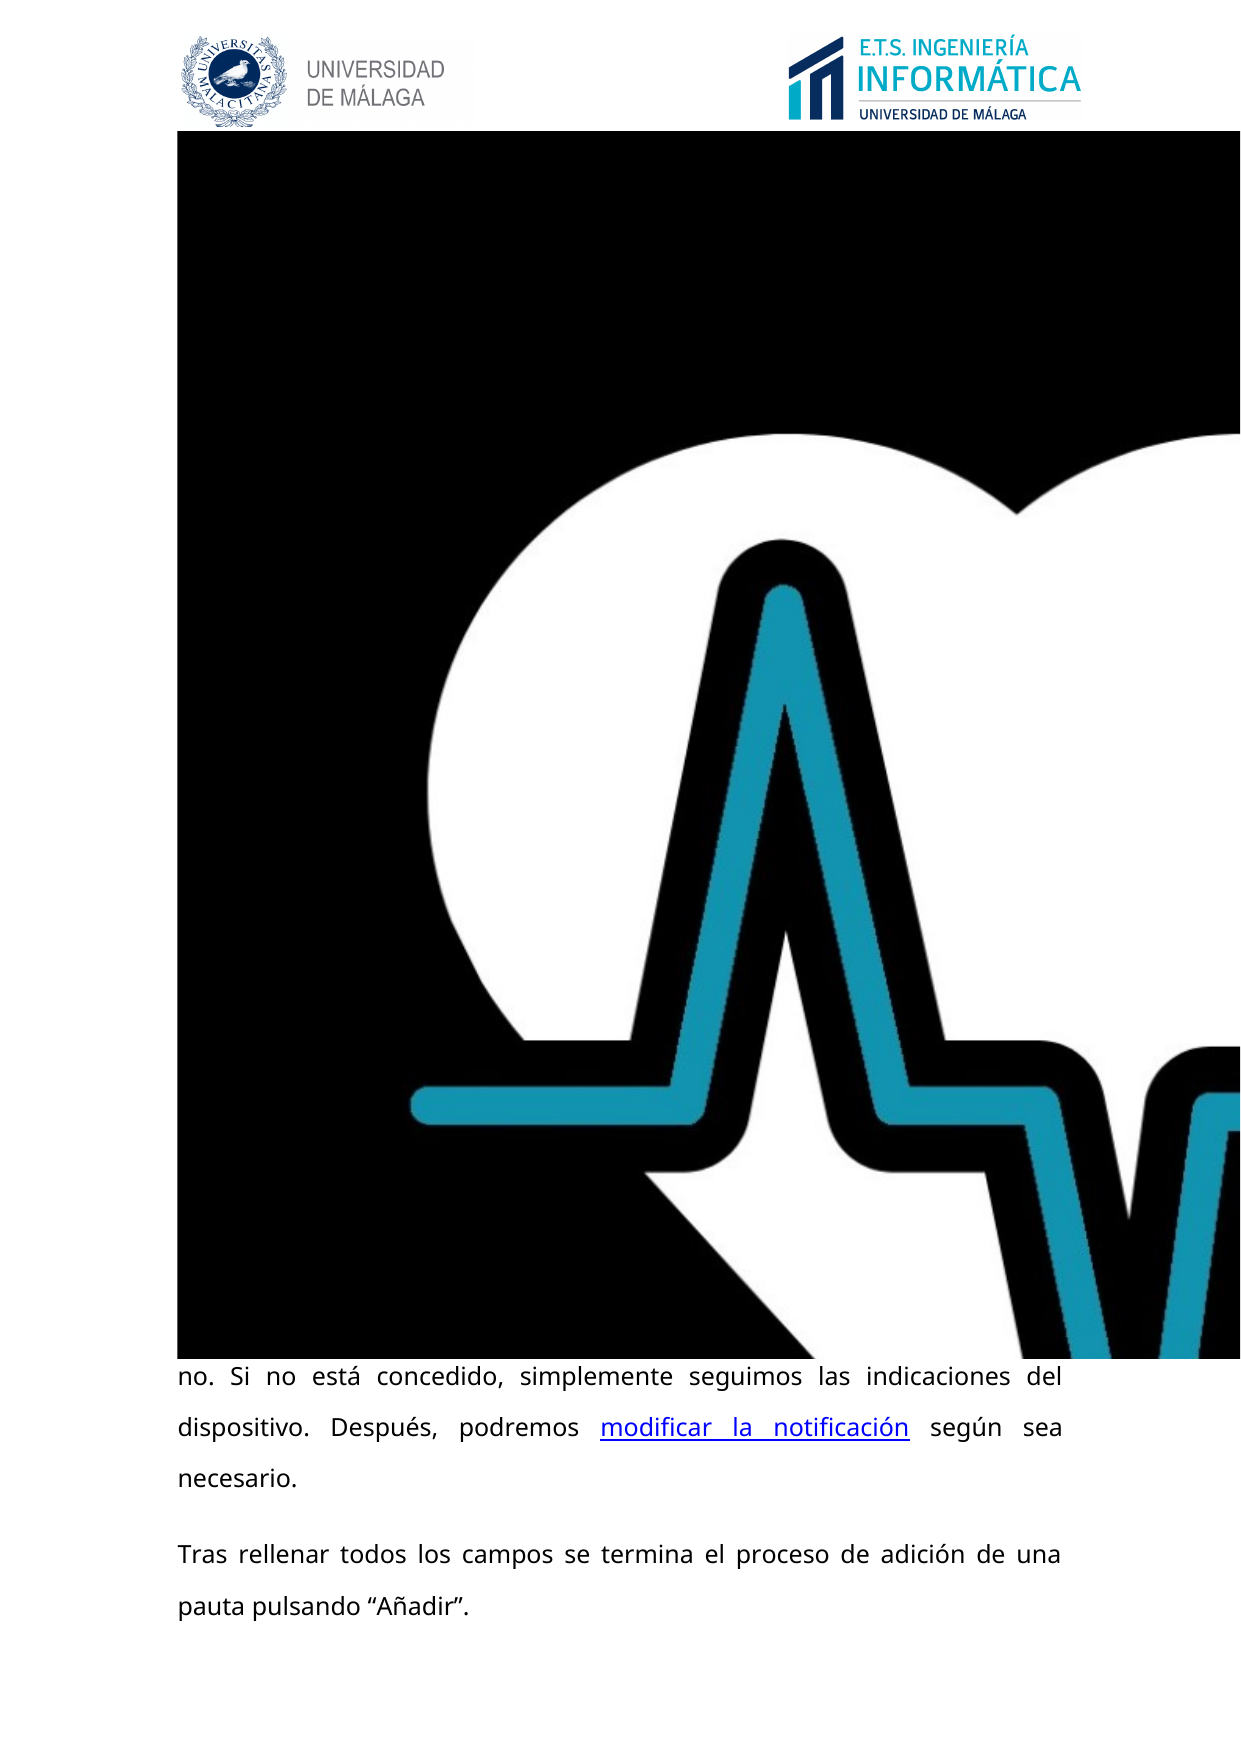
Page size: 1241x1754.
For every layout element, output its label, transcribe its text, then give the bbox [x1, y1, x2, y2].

picture [180, 35, 477, 127]
picture [177, 131, 1241, 1359]
text Al añadir la cita médica se establece automáticamente una notificación previa (por defecto 1 hora antes). Dependiendo de la versión del sistema operativo, el permiso para mostrar notificaciones puede estar concedido o no. Si no está concedido, simplemente seguimos las indicaciones del dispositivo. Después, podremos modificar la notificación según sea necesario. [177, 1359, 1063, 1495]
text Tras rellenar todos los campos se termina el proceso de adición de una pauta pulsando “Añadir”. [177, 1537, 1063, 1622]
picture [786, 34, 1083, 122]
